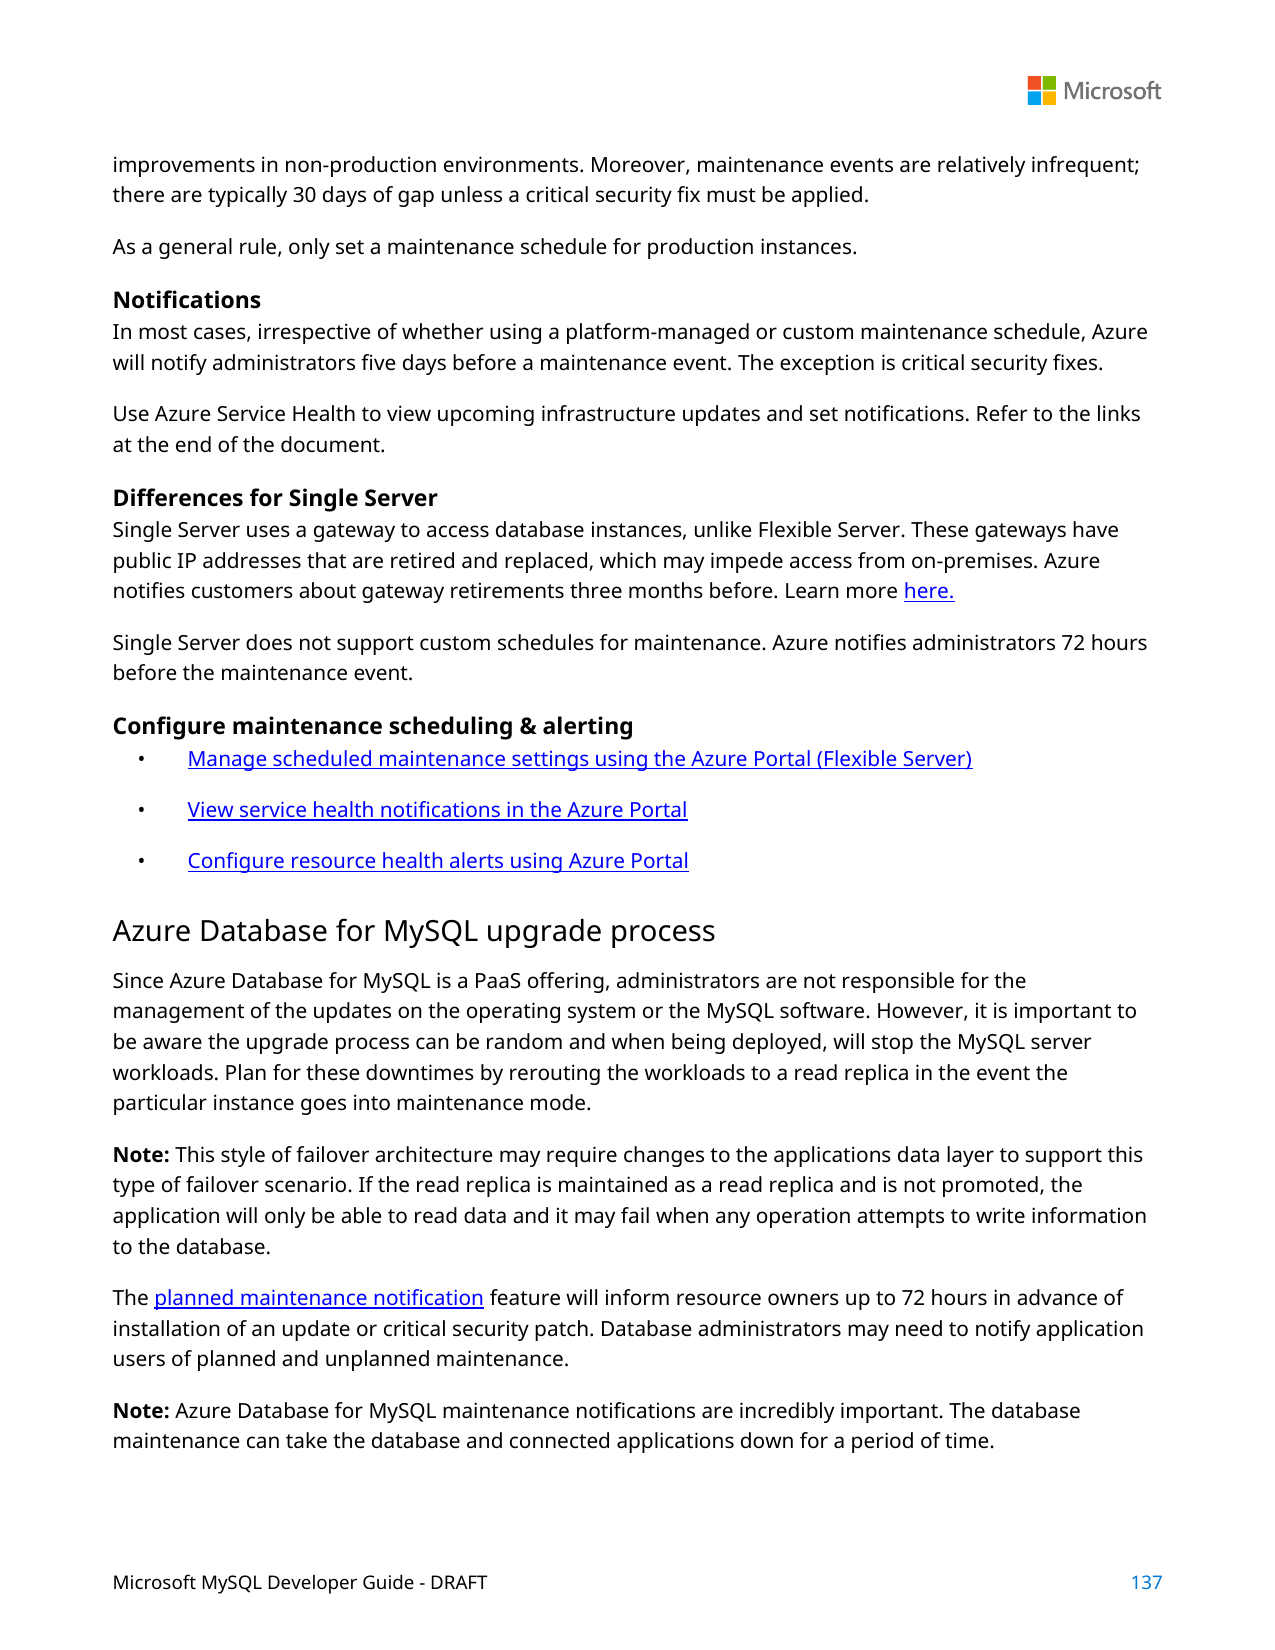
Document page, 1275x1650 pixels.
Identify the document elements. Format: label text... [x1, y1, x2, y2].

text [112, 150, 1162, 209]
text As a general rule, only set a maintenance schedule for production instances. [112, 232, 1162, 261]
list View service health notifications in the Azure Portal [137, 795, 1162, 824]
subtitle Differences for Single Server [112, 481, 1162, 513]
text Single Server uses a gateway to access database instances, unlike Flexible Server. These gateways have public IP addresses that are retired and replaced, which may impede access from on-premises. Azure notifies customers about gateway retirements three months before. Learn more here. [112, 515, 1162, 605]
subtitle Notifications [112, 283, 1162, 315]
text Single Server does not support custom schedules for maintenance. Azure notifies administrators 72 hours before the maintenance event. [112, 628, 1162, 687]
text The planned maintenance notification feature will inform resource owners up to 72 hours in advance of installation of an update or critical security patch. Database administrators may need to notify application users of planned and unplanned maintenance. [112, 1283, 1162, 1373]
list Configure resource health alerts using Azure Portal [137, 847, 1162, 875]
text Note: Azure Database for MySQL maintenance notifications are incredibly important. The database maintenance can take the database and connected applications down for a period of time. [112, 1396, 1162, 1455]
picture [1026, 75, 1163, 107]
subtitle Azure Database for MySQL upgrade process [112, 911, 1162, 950]
list Manage scheduled maintenance settings using the Azure Portal (Flexible Server) [137, 744, 1162, 772]
text Use Azure Service Health to view upcoming infrastructure updates and set notifications. Refer to the links at the end of the document. [112, 399, 1162, 458]
text Since Azure Database for MySQL is a PaaS offering, administrators are not responsible for the management of the updates on the operating system or the MySQL software. However, it is important to be aware the upgrade process can be random and when being deployed, will stop the MySQL server workloads. Plan for these downtimes by rerouting the workloads to a read replica in the event the particular instance goes into maintenance mode. [112, 966, 1162, 1117]
subtitle Configure maintenance scheduling & alerting [112, 710, 1162, 741]
text In most cases, irrespective of whether using a platform-managed or custom maintenance schedule, Azure will notify administrators five days before a maintenance event. The exception is critical security fixes. [112, 317, 1162, 376]
text Note: This style of failover architecture may require changes to the applications data layer to support this type of failover scenario. If the read replica is maintained as a read replica and is not promoted, the application will only be able to read data and it may fail when any operation attempts to write information to the database. [112, 1140, 1162, 1260]
